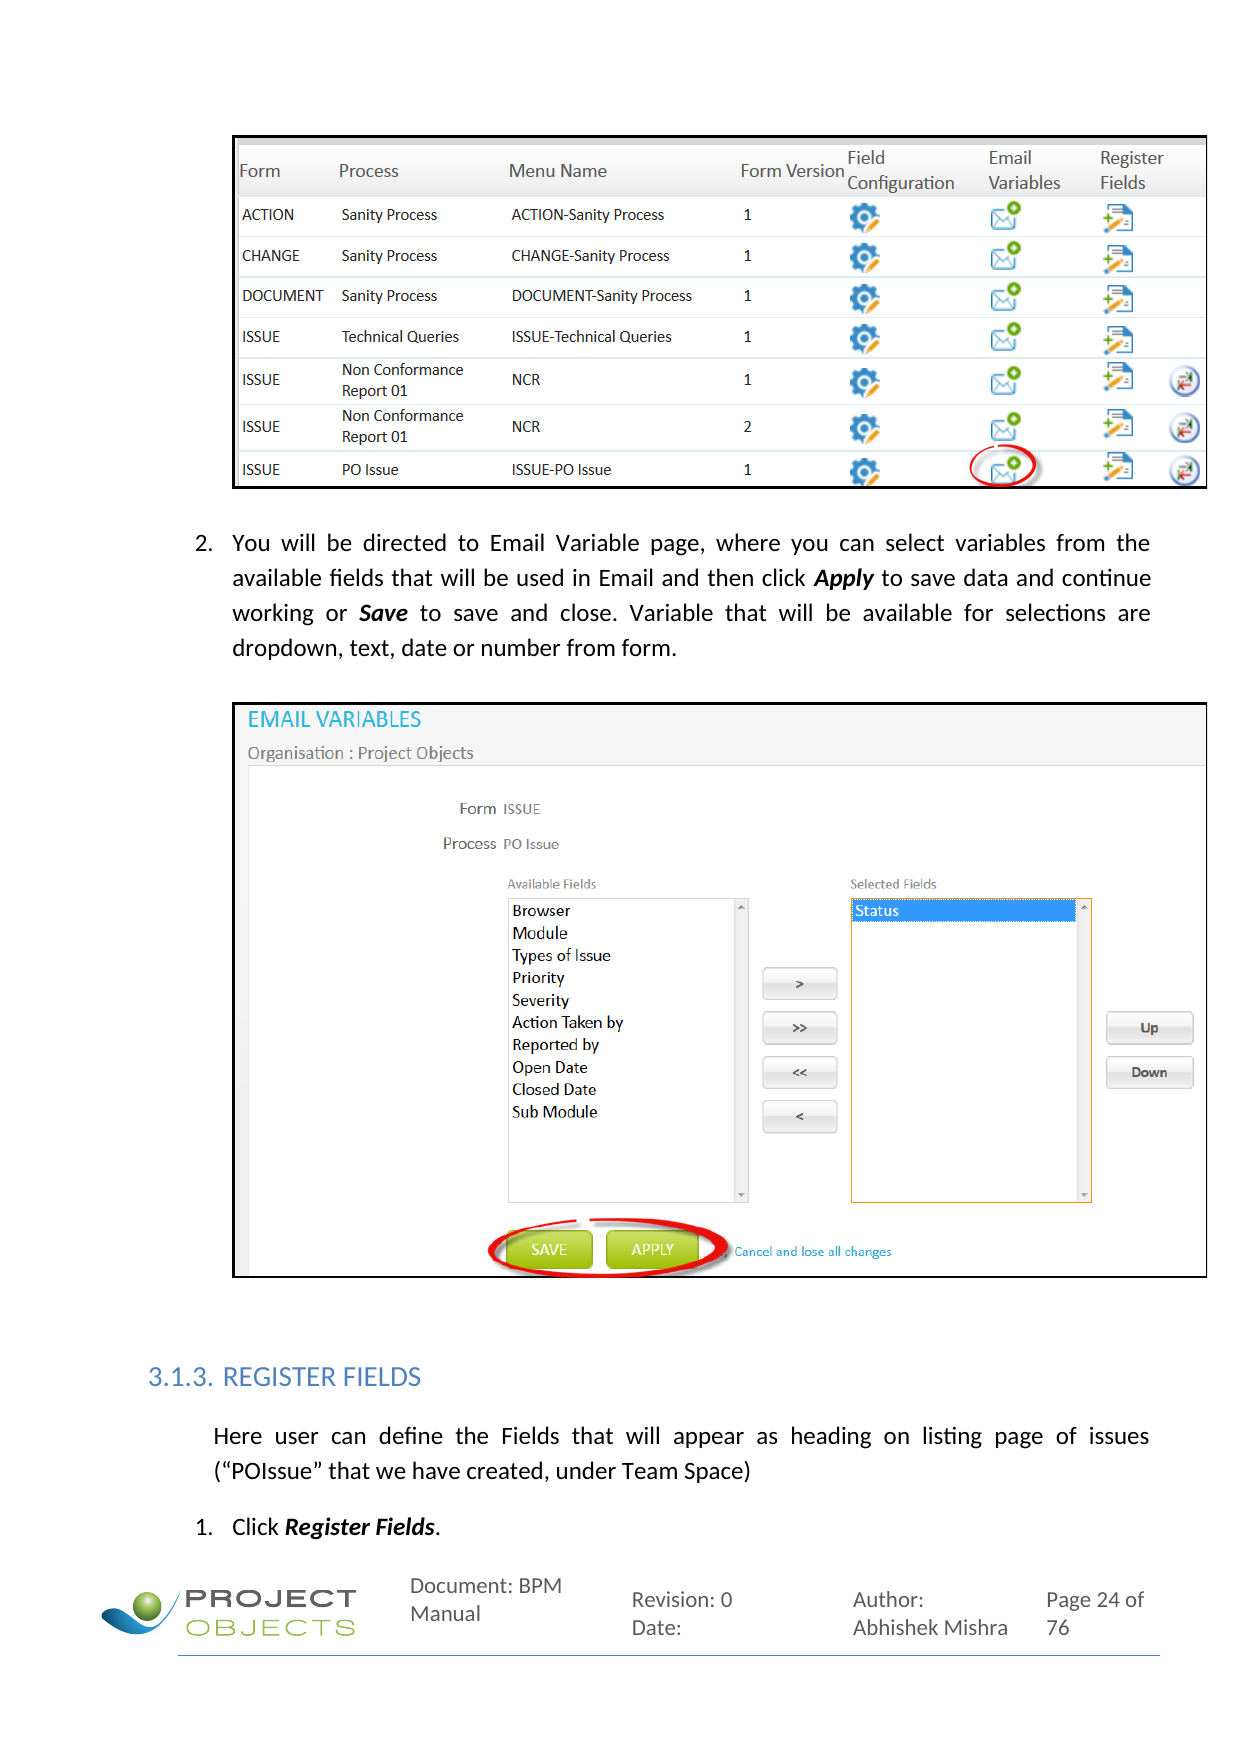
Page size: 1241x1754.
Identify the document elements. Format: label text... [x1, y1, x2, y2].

subtitle Register Fields [148, 1358, 1152, 1394]
list You will be directed to Email Variable page, where you can select variables from the available fields that will be used in Email and then click Apply to save data and continue working or Save to save and close. Variable that will be available for selections are dropdown, text, date or number from form. [194, 528, 1152, 663]
list Click Register Fields. [194, 1511, 1152, 1542]
picture [232, 135, 1208, 489]
picture [101, 1590, 357, 1636]
picture [232, 702, 1208, 1278]
text Here user can define the Fields that will appear as heading on listing page of issues (“POIssue” that we have created, under Team Space) [213, 1420, 1152, 1486]
